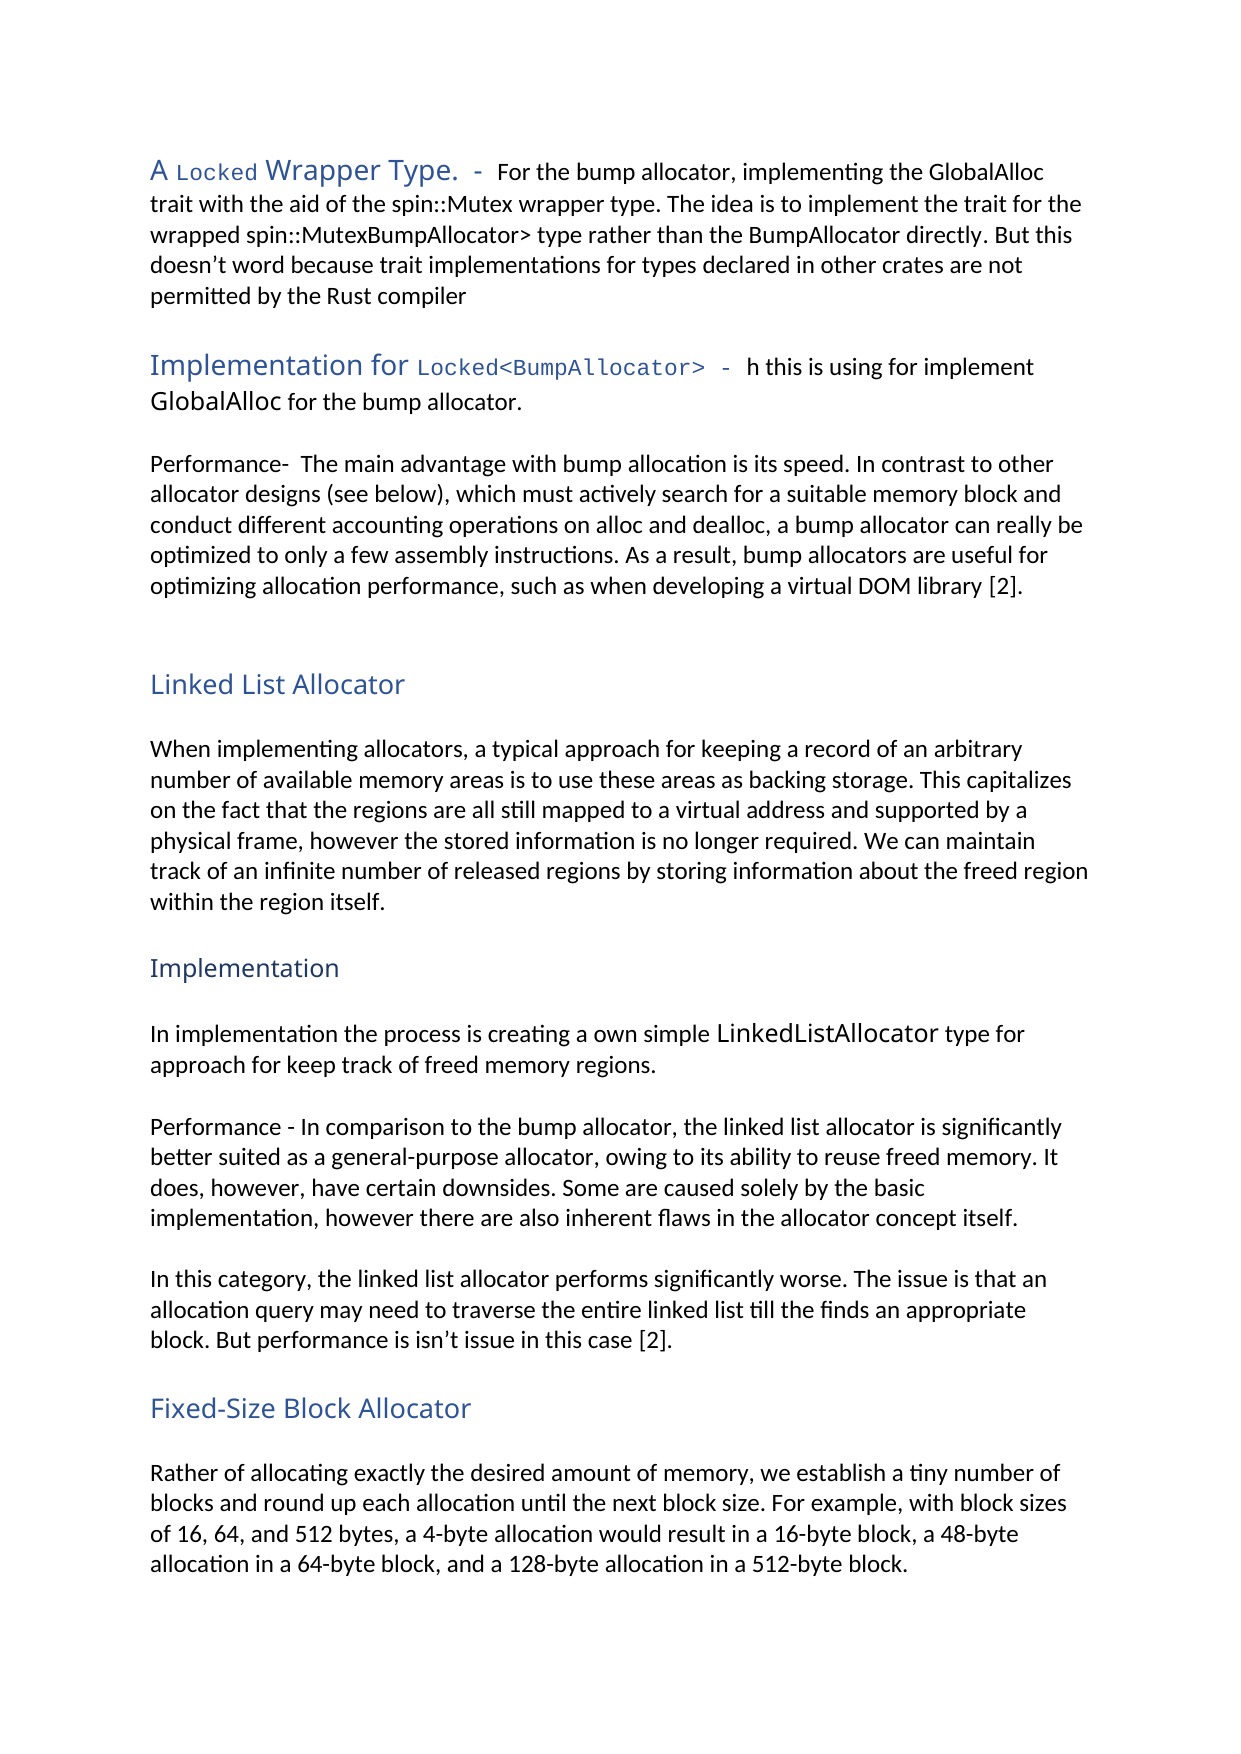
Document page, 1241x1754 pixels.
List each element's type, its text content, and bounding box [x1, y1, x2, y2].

subtitle Implementation for Locked<BumpAllocator> - h this is using for implement GlobalAlloc for the bump allocator. [150, 345, 1090, 417]
subtitle Implementation [150, 951, 1090, 985]
subtitle A Locked Wrapper Type. - For the bump allocator, implementing the GlobalAlloc trait with the aid of the spin::Mutex wrapper type. The idea is to implement the trait for the wrapped spin::MutexBumpAllocator> type rather than the BumpAllocator directly. But this doesn’t word because trait implementations for types declared in other crates are not permitted by the Rust compiler [150, 150, 1090, 310]
text In this category, the linked list allocator performs significantly worse. The issue is that an allocation query may need to traverse the entire linked list till the finds an appropriate block. But performance is isn’t issue in this case. [150, 1263, 1090, 1355]
subtitle Linked List Allocator [150, 666, 1090, 703]
text When implementing allocators, a typical approach for keeping a record of an arbitrary number of available memory areas is to use these areas as backing storage. This capitalizes on the fact that the regions are all still mapped to a virtual address and supported by a physical frame, however the stored information is no longer required. We can maintain track of an infinite number of released regions by storing information about the freed region within the region itself. [150, 733, 1090, 916]
text Performance - In comparison to the bump allocator, the linked list allocator is significantly better suited as a general-purpose allocator, owing to its ability to reuse freed memory. It does, however, have certain downsides. Some are caused solely by the basic implementation, however there are also inherent flaws in the allocator concept itself. [150, 1111, 1090, 1233]
text Performance- The main advantage with bump allocation is its speed. In contrast to other allocator designs (see below), which must actively search for a suitable memory block and conduct different accounting operations on alloc and dealloc, a bump allocator can really be optimized to only a few assembly instructions. As a result, bump allocators are useful for optimizing allocation performance, such as when developing a virtual DOM library. [150, 448, 1090, 601]
subtitle Fixed-Size Block Allocator [150, 1389, 1090, 1426]
text In implementation the process is creating a own simple LinkedListAllocator type for approach for keep track of freed memory regions. [150, 1016, 1090, 1080]
text Rather of allocating exactly the desired amount of memory, we establish a tiny number of blocks and round up each allocation until the next block size. For example, with block sizes of 16, 64, and 512 bytes, a 4-byte allocation would result in a 16-byte block, a 48-byte allocation in a 64-byte block, and a 128-byte allocation in a 512-byte block. [150, 1457, 1090, 1579]
